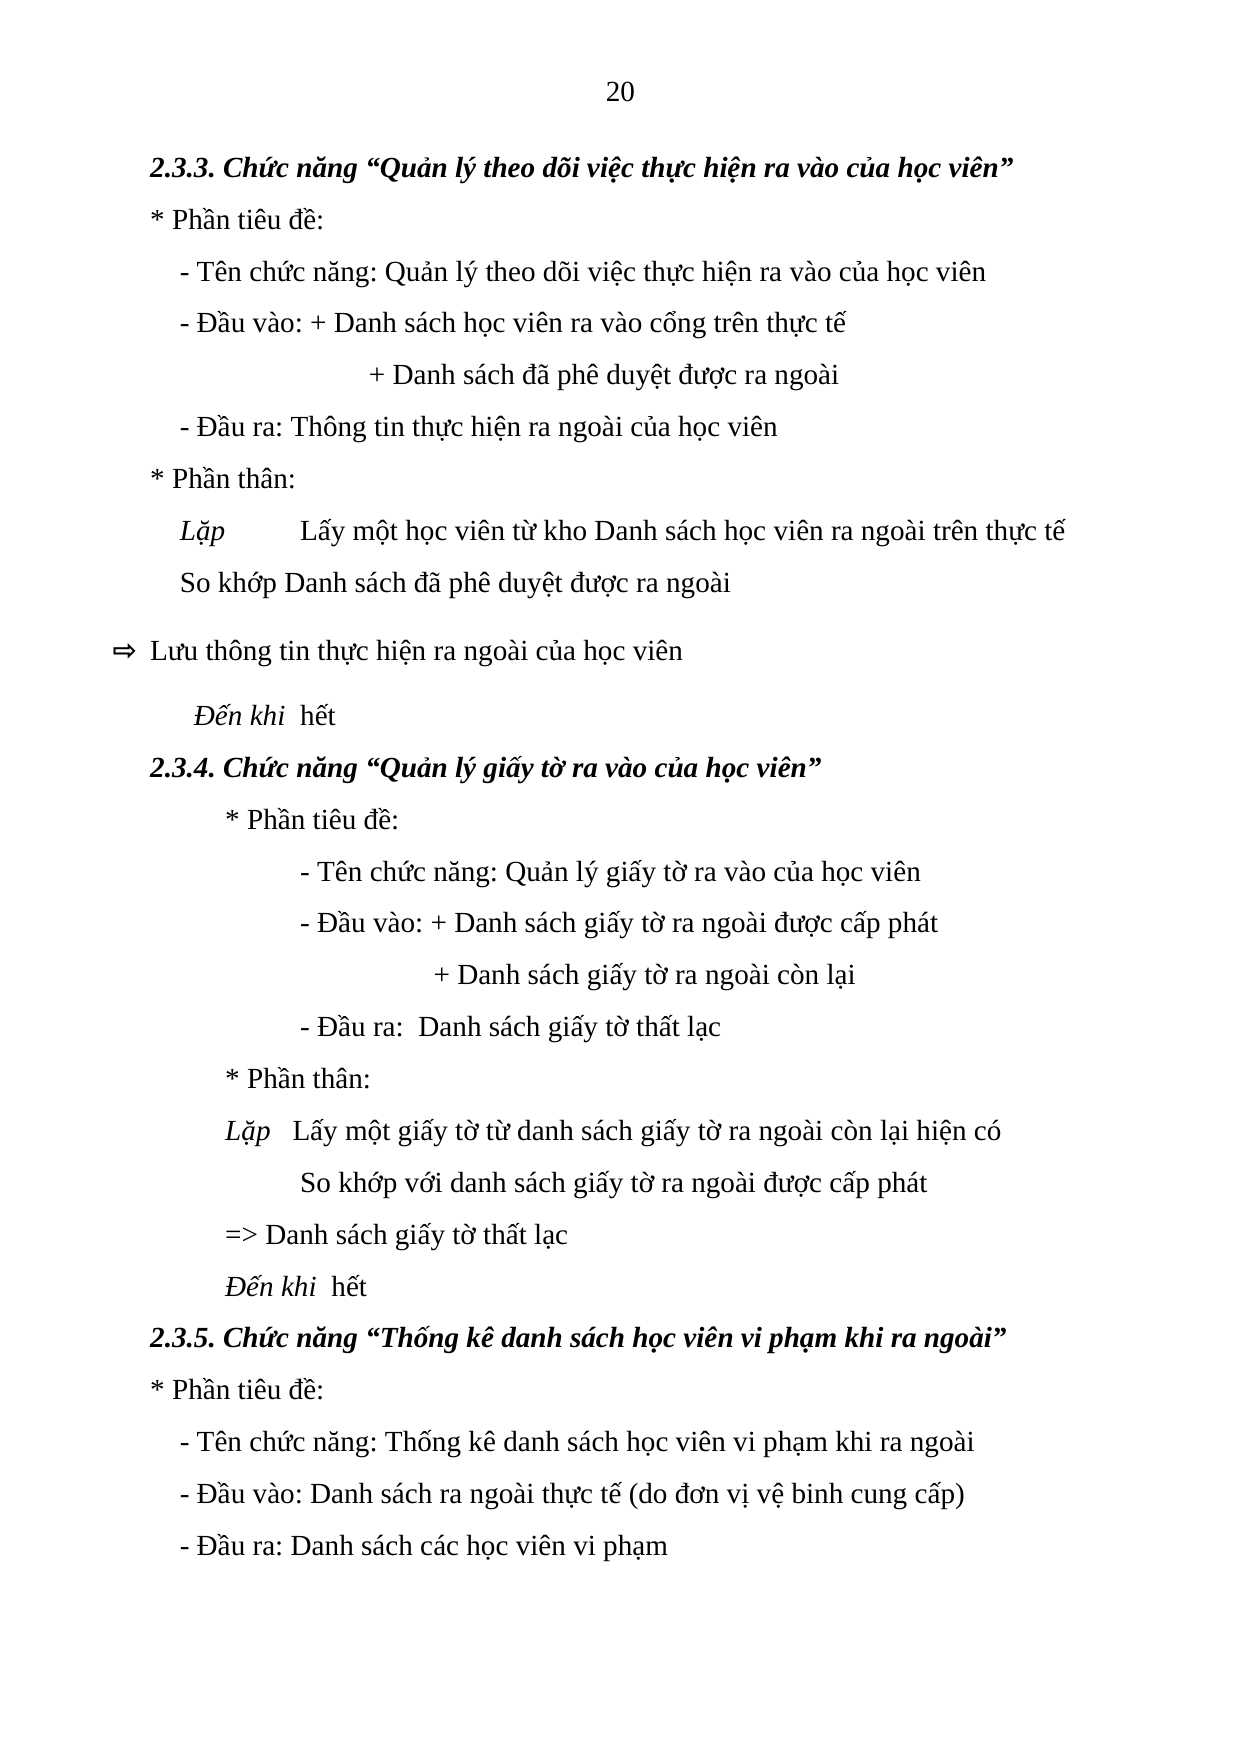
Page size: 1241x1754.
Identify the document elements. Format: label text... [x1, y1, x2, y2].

text Lặp Lấy một học viên từ kho Danh sách học viên ra ngoài trên thực tế [150, 513, 1090, 547]
text Đến khi hết [150, 698, 1090, 732]
text + Danh sách đã phê duyệt được ra ngoài [150, 357, 1090, 391]
text - Đầu ra: Danh sách giấy tờ thất lạc [150, 1009, 1090, 1043]
text - Tên chức năng: Quản lý theo dõi việc thực hiện ra vào của học viên [150, 254, 1090, 287]
text * Phần thân: [150, 1061, 1090, 1095]
text Lặp Lấy một giấy tờ từ danh sách giấy tờ ra ngoài còn lại hiện có [150, 1113, 1090, 1147]
text - Đầu vào: Danh sách ra ngoài thực tế (do đơn vị vệ binh cung cấp) [150, 1476, 1090, 1510]
text - Đầu ra: Danh sách các học viên vi phạm [150, 1528, 1090, 1562]
text * Phần tiêu đề: [150, 202, 1090, 235]
text - Tên chức năng: Quản lý giấy tờ ra vào của học viên [150, 854, 1090, 887]
list Lưu thông tin thực hiện ra ngoài của học viên [112, 617, 1090, 677]
text - Đầu vào: + Danh sách giấy tờ ra ngoài được cấp phát [150, 906, 1090, 939]
text + Danh sách giấy tờ ra ngoài còn lại [150, 957, 1090, 991]
text * Phần thân: [150, 461, 1090, 495]
text * Phần tiêu đề: [150, 1372, 1090, 1406]
text Đến khi hết [150, 1269, 1090, 1302]
subtitle 2.3.5. Chức năng “Thống kê danh sách học viên vi phạm khi ra ngoài” [150, 1321, 1090, 1354]
subtitle 2.3.4. Chức năng “Quản lý giấy tờ ra vào của học viên” [150, 750, 1090, 783]
subtitle 2.3.3. Chức năng “Quản lý theo dõi việc thực hiện ra vào của học viên” [150, 150, 1090, 183]
text * Phần tiêu đề: [150, 802, 1090, 835]
text => Danh sách giấy tờ thất lạc [150, 1217, 1090, 1250]
text - Tên chức năng: Thống kê danh sách học viên vi phạm khi ra ngoài [150, 1424, 1090, 1458]
text So khớp với danh sách giấy tờ ra ngoài được cấp phát [150, 1165, 1090, 1198]
text So khớp Danh sách đã phê duyệt được ra ngoài [150, 565, 1090, 598]
text - Đầu ra: Thông tin thực hiện ra ngoài của học viên [150, 409, 1090, 443]
text - Đầu vào: + Danh sách học viên ra vào cổng trên thực tế [150, 306, 1090, 339]
